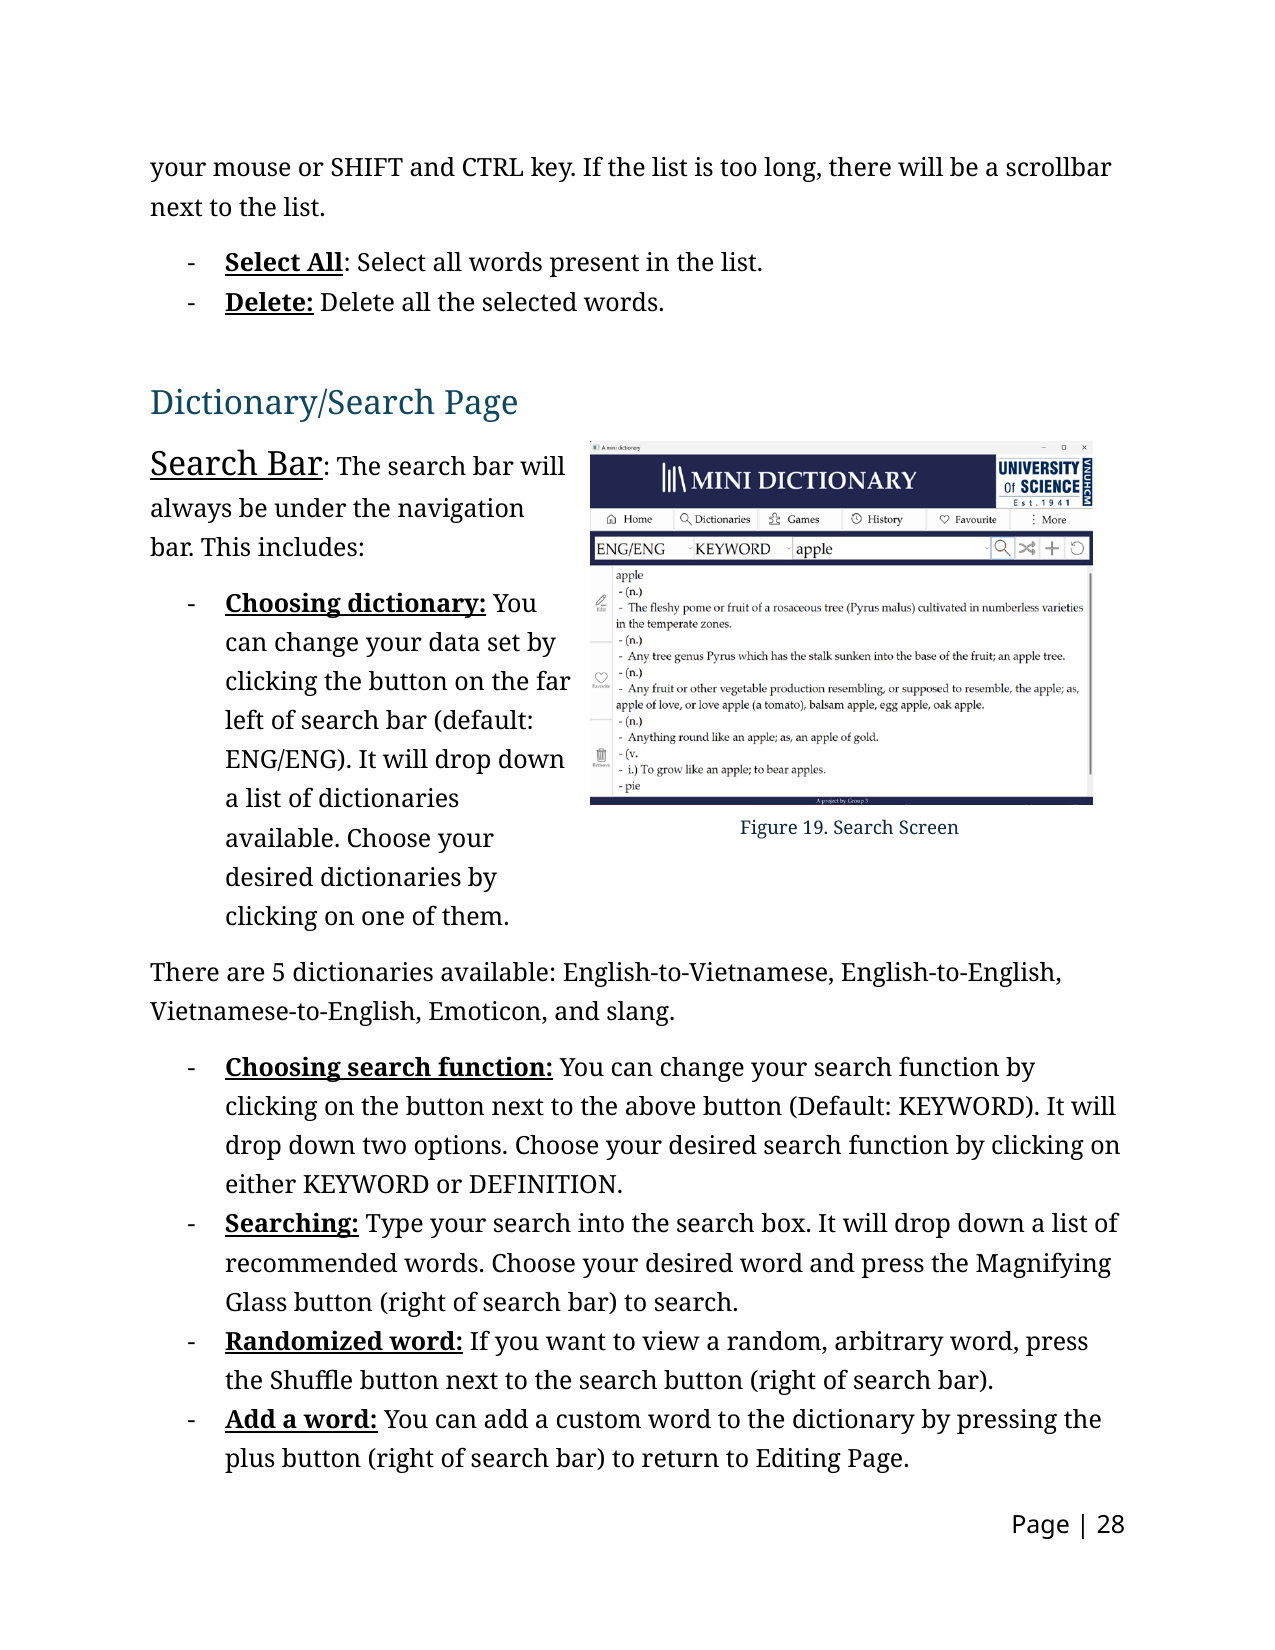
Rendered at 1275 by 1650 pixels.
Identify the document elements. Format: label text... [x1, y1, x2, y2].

text There are 5 dictionaries available: English-to-Vietnamese, English-to-English, Vietnamese-to-English, Emoticon, and slang. [150, 954, 1125, 1028]
list Searching: Type your search into the search box. It will drop down a list of recommended words. Choose your desired word and press the Magnifying Glass button (right of search bar) to search. [187, 1206, 1125, 1318]
list Choosing search function: You can change your search function by clicking on the button next to the above button (Default: KEYWORD). It will drop down two options. Choose your desired search function by clicking on either KEYWORD or DEFINITION. [187, 1049, 1125, 1201]
list Select All: Select all words present in the list. [187, 245, 1125, 279]
text Search Bar: The search bar will always be under the navigation bar. This includes: [150, 440, 1125, 563]
list Randomized word: If you want to view a random, arbitrary word, press the Shuffle button next to the search button (right of search bar). [187, 1323, 1125, 1397]
list Choosing dictionary: You can change your data set by clicking the button on the far left of search bar (default: ENG/ENG). It will drop down a list of dictionaries available. Choose your desired dictionaries by clicking on one of them. [187, 585, 1125, 933]
subtitle Dictionary/Search Page [150, 379, 1125, 424]
list Add a word: You can add a custom word to the dictionary by pressing the plus button (right of search bar) to return to Editing Page. [187, 1402, 1125, 1475]
picture [590, 441, 1093, 805]
list Delete: Delete all the selected words. [187, 284, 1125, 318]
